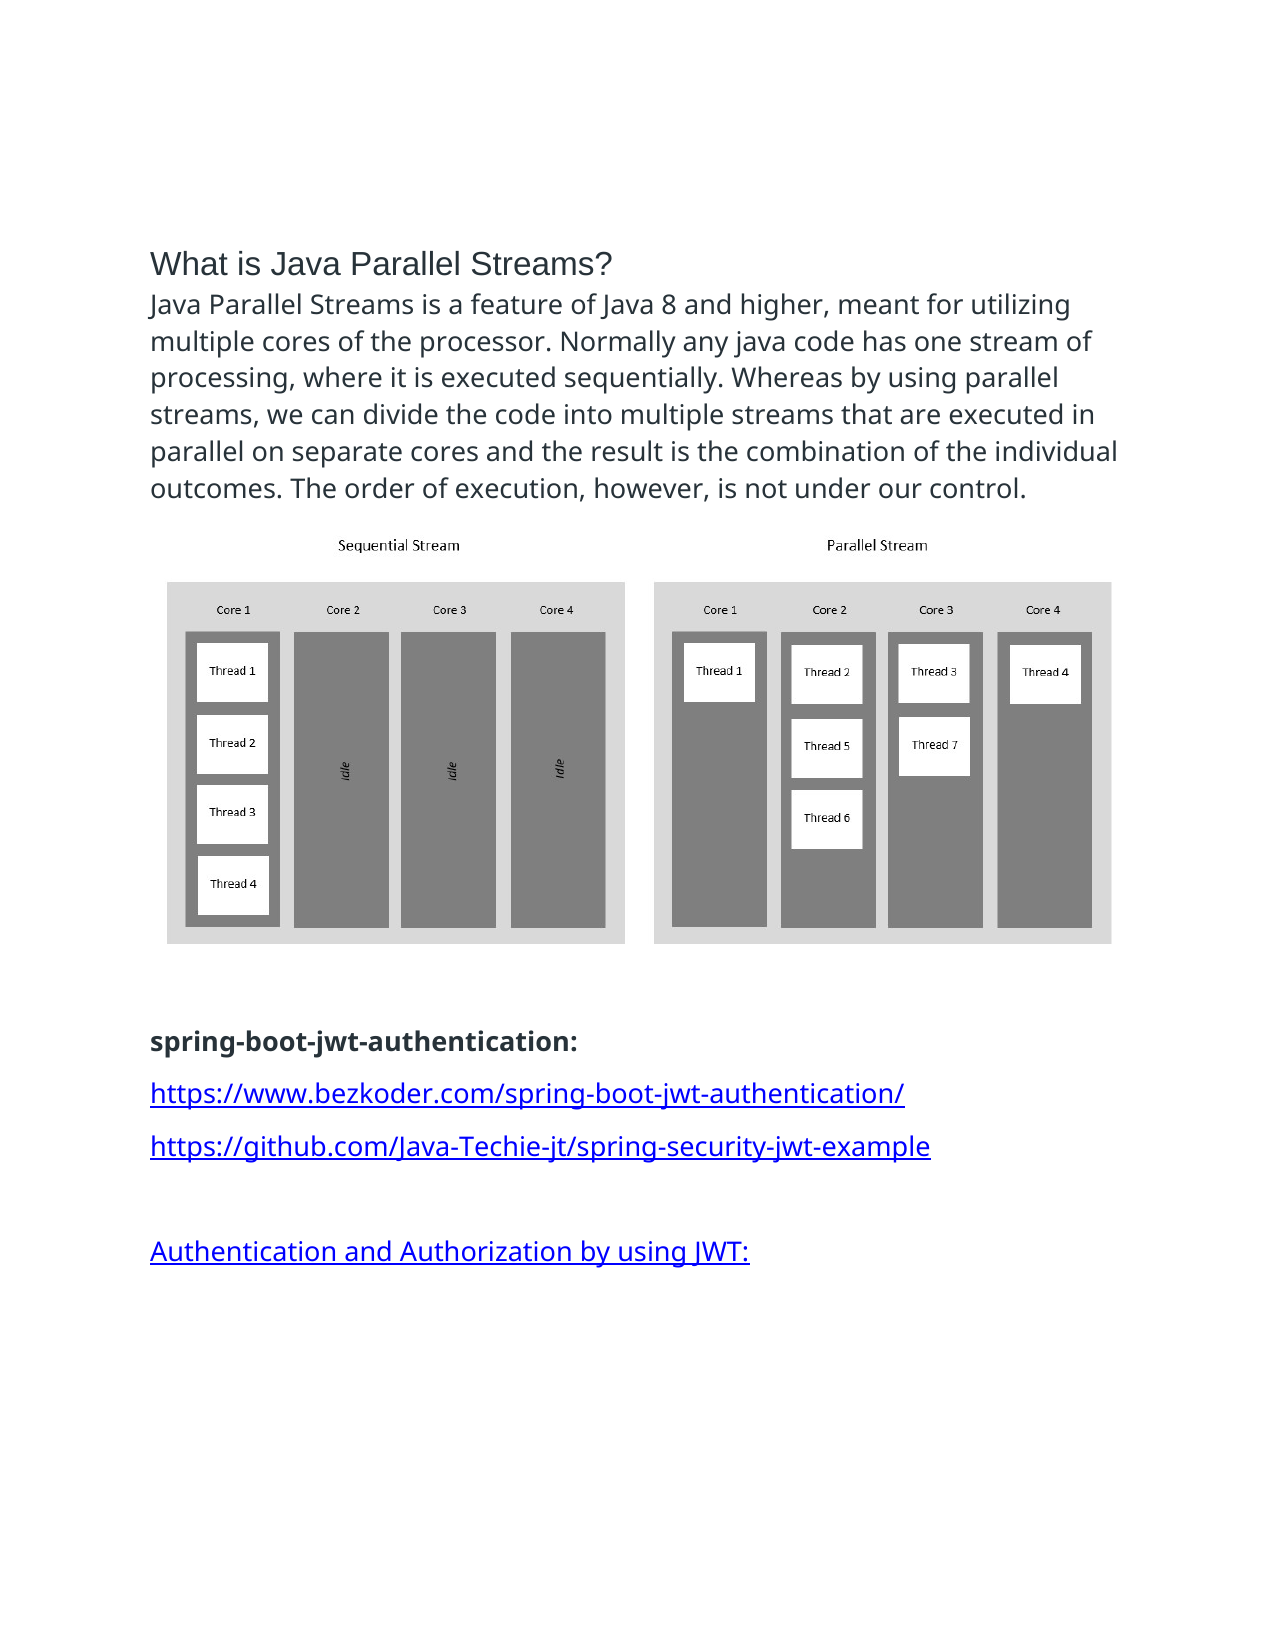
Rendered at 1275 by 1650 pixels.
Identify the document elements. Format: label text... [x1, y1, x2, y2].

text Authentication and Authorization by using JWT: [150, 1232, 1125, 1269]
text https://www.bezkoder.com/spring-boot-jwt-authentication/ [150, 1075, 1125, 1112]
subtitle What is Java Parallel Streams? [150, 244, 1125, 282]
text spring-boot-jwt-authentication: [150, 1022, 1125, 1059]
text Java Parallel Streams is a feature of Java 8 and higher, meant for utilizing multiple cores of the processor. Normally any java code has one stream of processing, where it is executed sequentially. Whereas by using parallel streams, we can divide the code into multiple streams that are executed in parallel on separate cores and the result is the combination of the individual outcomes. The order of execution, however, is not under our control. [150, 285, 1125, 506]
picture [150, 522, 1125, 955]
text https://github.com/Java-Techie-jt/spring-security-jwt-example [150, 1127, 1125, 1164]
